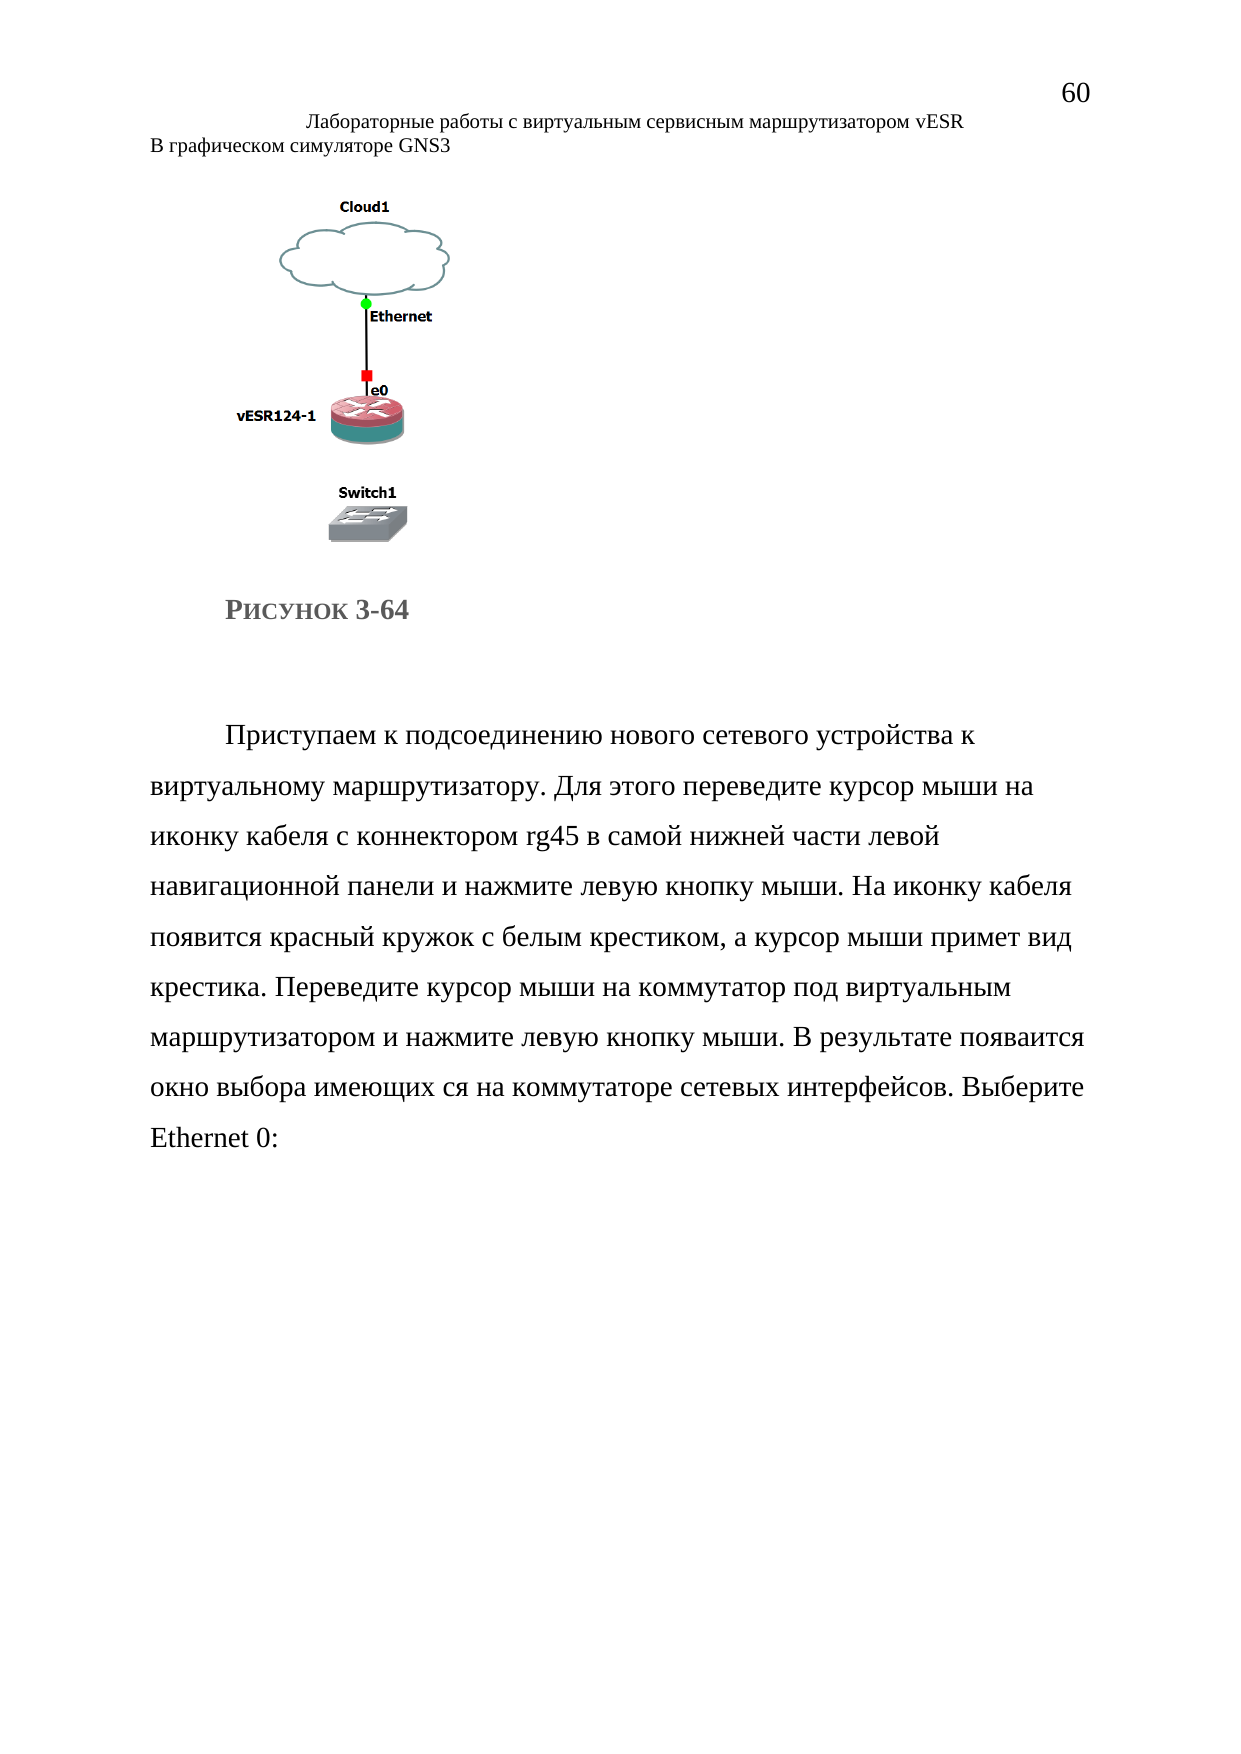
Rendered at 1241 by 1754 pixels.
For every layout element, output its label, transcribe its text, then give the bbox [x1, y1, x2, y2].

picture [225, 190, 507, 563]
text Приступаем к подсоединению нового сетевого устройства к виртуальному маршрутизатору. Для этого переведите курсор мыши на иконку кабеля с коннектором rg45 в самой нижней части левой навигационной панели и нажмите левую кнопку мыши. На иконку кабеля появится красный кружок с белым крестиком, а курсор мыши примет вид крестика. Переведите курсор мыши на коммутатор под виртуальным маршрутизатором и нажмите левую кнопку мыши. В результате появаится окно выбора имеющих ся на коммутаторе сетевых интерфейсов. Выберите Ethernet 0: [150, 717, 1090, 1153]
